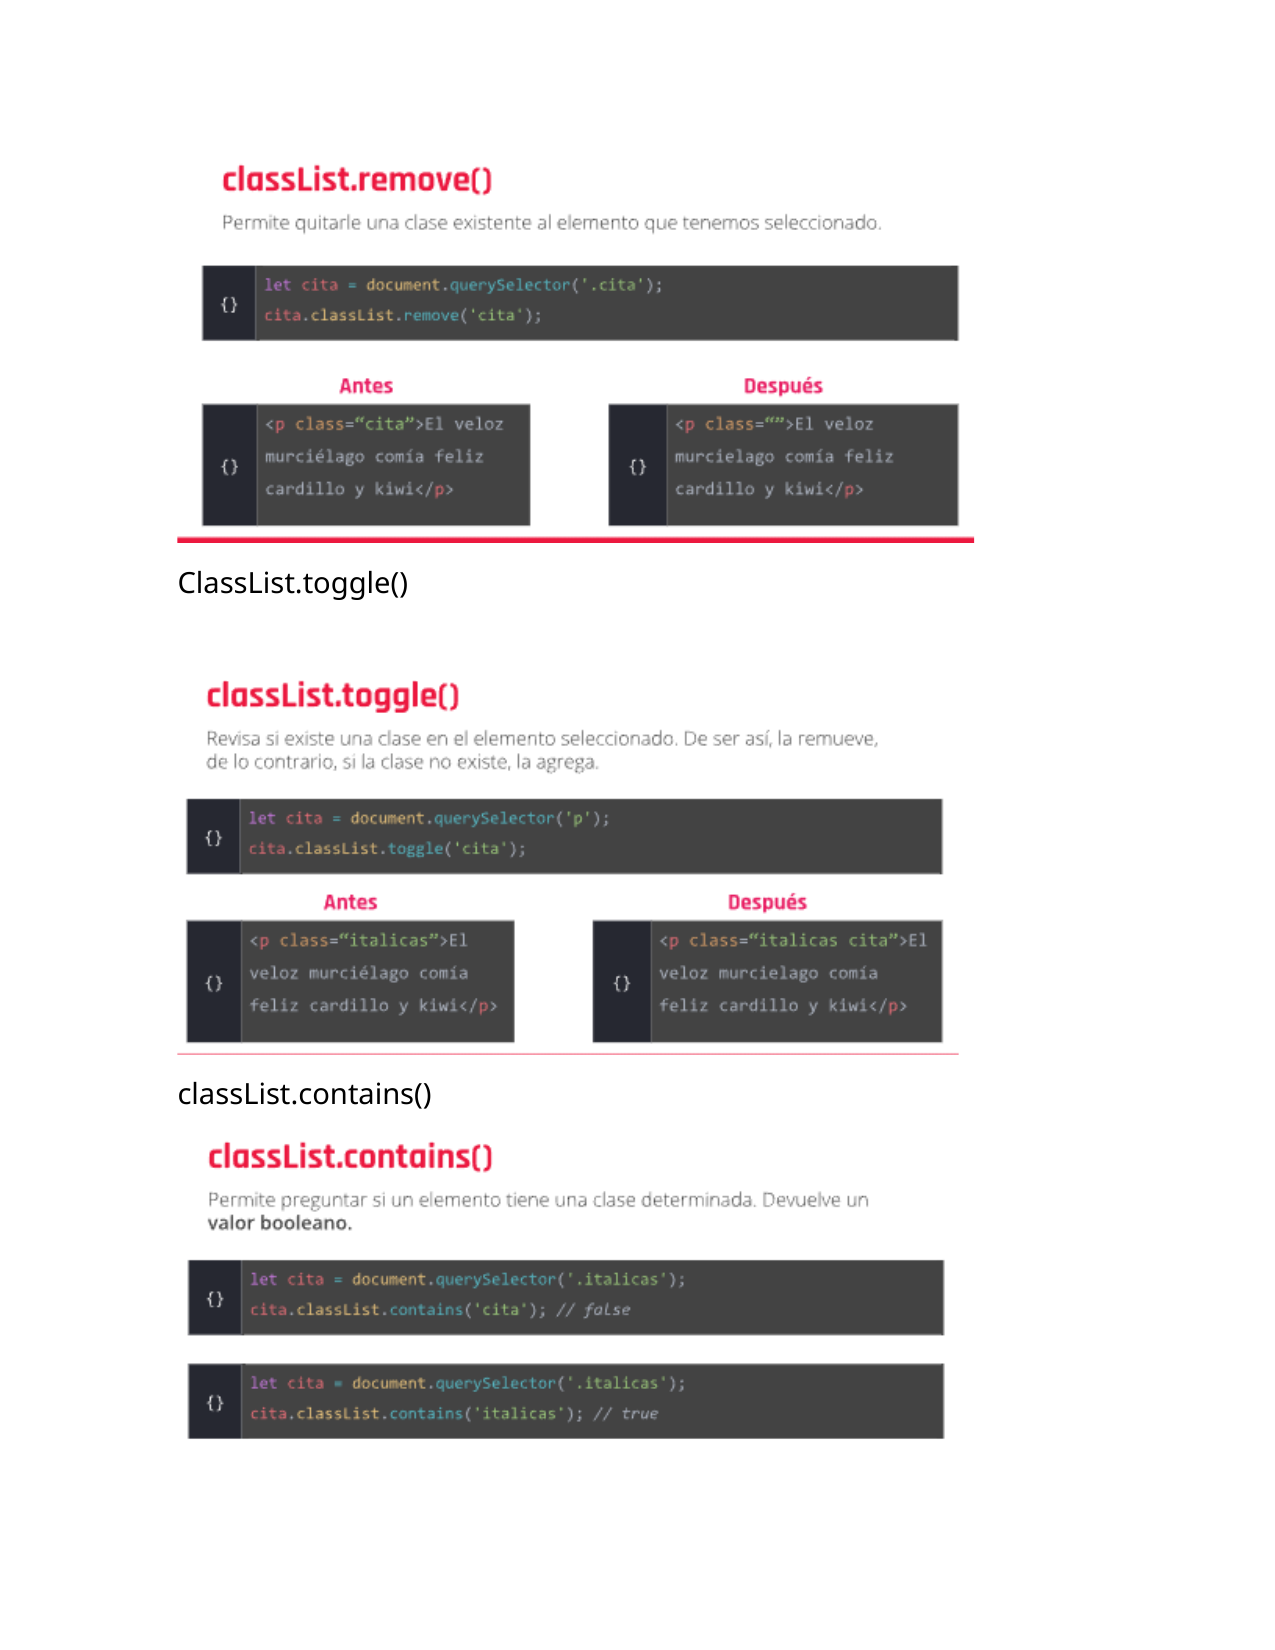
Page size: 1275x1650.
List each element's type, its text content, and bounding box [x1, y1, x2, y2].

picture [177, 680, 959, 1055]
text classList.contains() [177, 1073, 1098, 1113]
picture [177, 1121, 948, 1450]
picture [177, 147, 975, 543]
text ClassList.toggle() [177, 562, 1098, 602]
